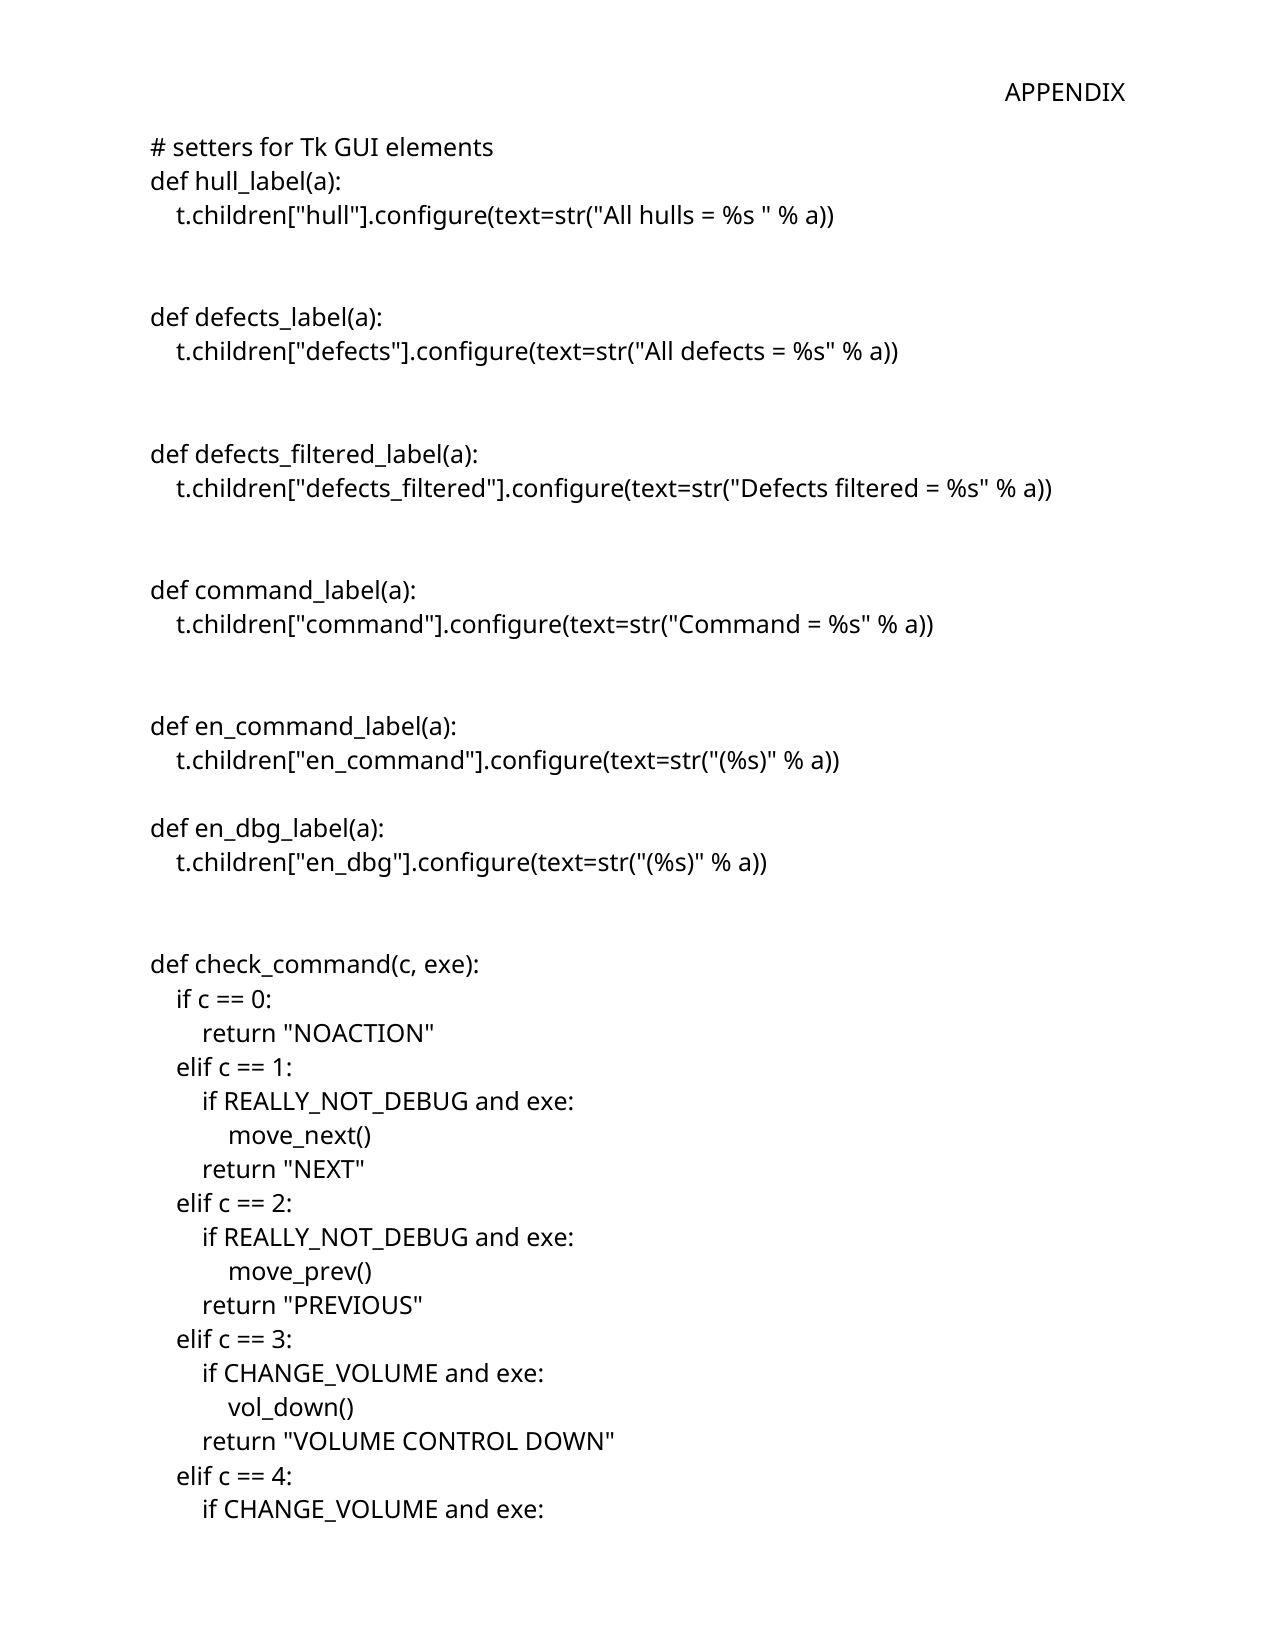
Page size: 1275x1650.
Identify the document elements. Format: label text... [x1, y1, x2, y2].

text return "NOACTION" [150, 1015, 1125, 1049]
text def defects_label(a): [150, 300, 1125, 334]
text move_prev() [150, 1254, 1125, 1288]
text elif c == 2: [150, 1186, 1125, 1220]
text t.children["en_command"].configure(text=str("(%s)" % a)) [150, 743, 1125, 777]
text def en_command_label(a): [150, 709, 1125, 743]
text def hull_label(a): [150, 164, 1125, 198]
text move_next() [150, 1117, 1125, 1152]
text if CHANGE_VOLUME and exe: [150, 1356, 1125, 1390]
text APPENDIX [150, 75, 1125, 109]
text if REALLY_NOT_DEBUG and exe: [150, 1083, 1125, 1117]
text return "VOLUME CONTROL DOWN" [150, 1424, 1125, 1458]
text def command_label(a): [150, 572, 1125, 607]
text # setters for Tk GUI elements [150, 130, 1125, 164]
text t.children["en_dbg"].configure(text=str("(%s)" % a)) [150, 845, 1125, 879]
text t.children["defects_filtered"].configure(text=str("Defects filtered = %s" % a)) [150, 470, 1125, 504]
text t.children["defects"].configure(text=str("All defects = %s" % a)) [150, 334, 1125, 368]
text if c == 0: [150, 981, 1125, 1015]
text def defects_filtered_label(a): [150, 436, 1125, 470]
text t.children["hull"].configure(text=str("All hulls = %s " % a)) [150, 198, 1125, 232]
text elif c == 4: [150, 1458, 1125, 1492]
text elif c == 3: [150, 1322, 1125, 1356]
text def en_dbg_label(a): [150, 811, 1125, 845]
text if CHANGE_VOLUME and exe: [150, 1492, 1125, 1526]
text vol_down() [150, 1390, 1125, 1424]
text return "NEXT" [150, 1152, 1125, 1186]
text elif c == 1: [150, 1049, 1125, 1083]
text def check_command(c, exe): [150, 947, 1125, 981]
text return "PREVIOUS" [150, 1288, 1125, 1322]
text if REALLY_NOT_DEBUG and exe: [150, 1220, 1125, 1254]
text t.children["command"].configure(text=str("Command = %s" % a)) [150, 607, 1125, 641]
